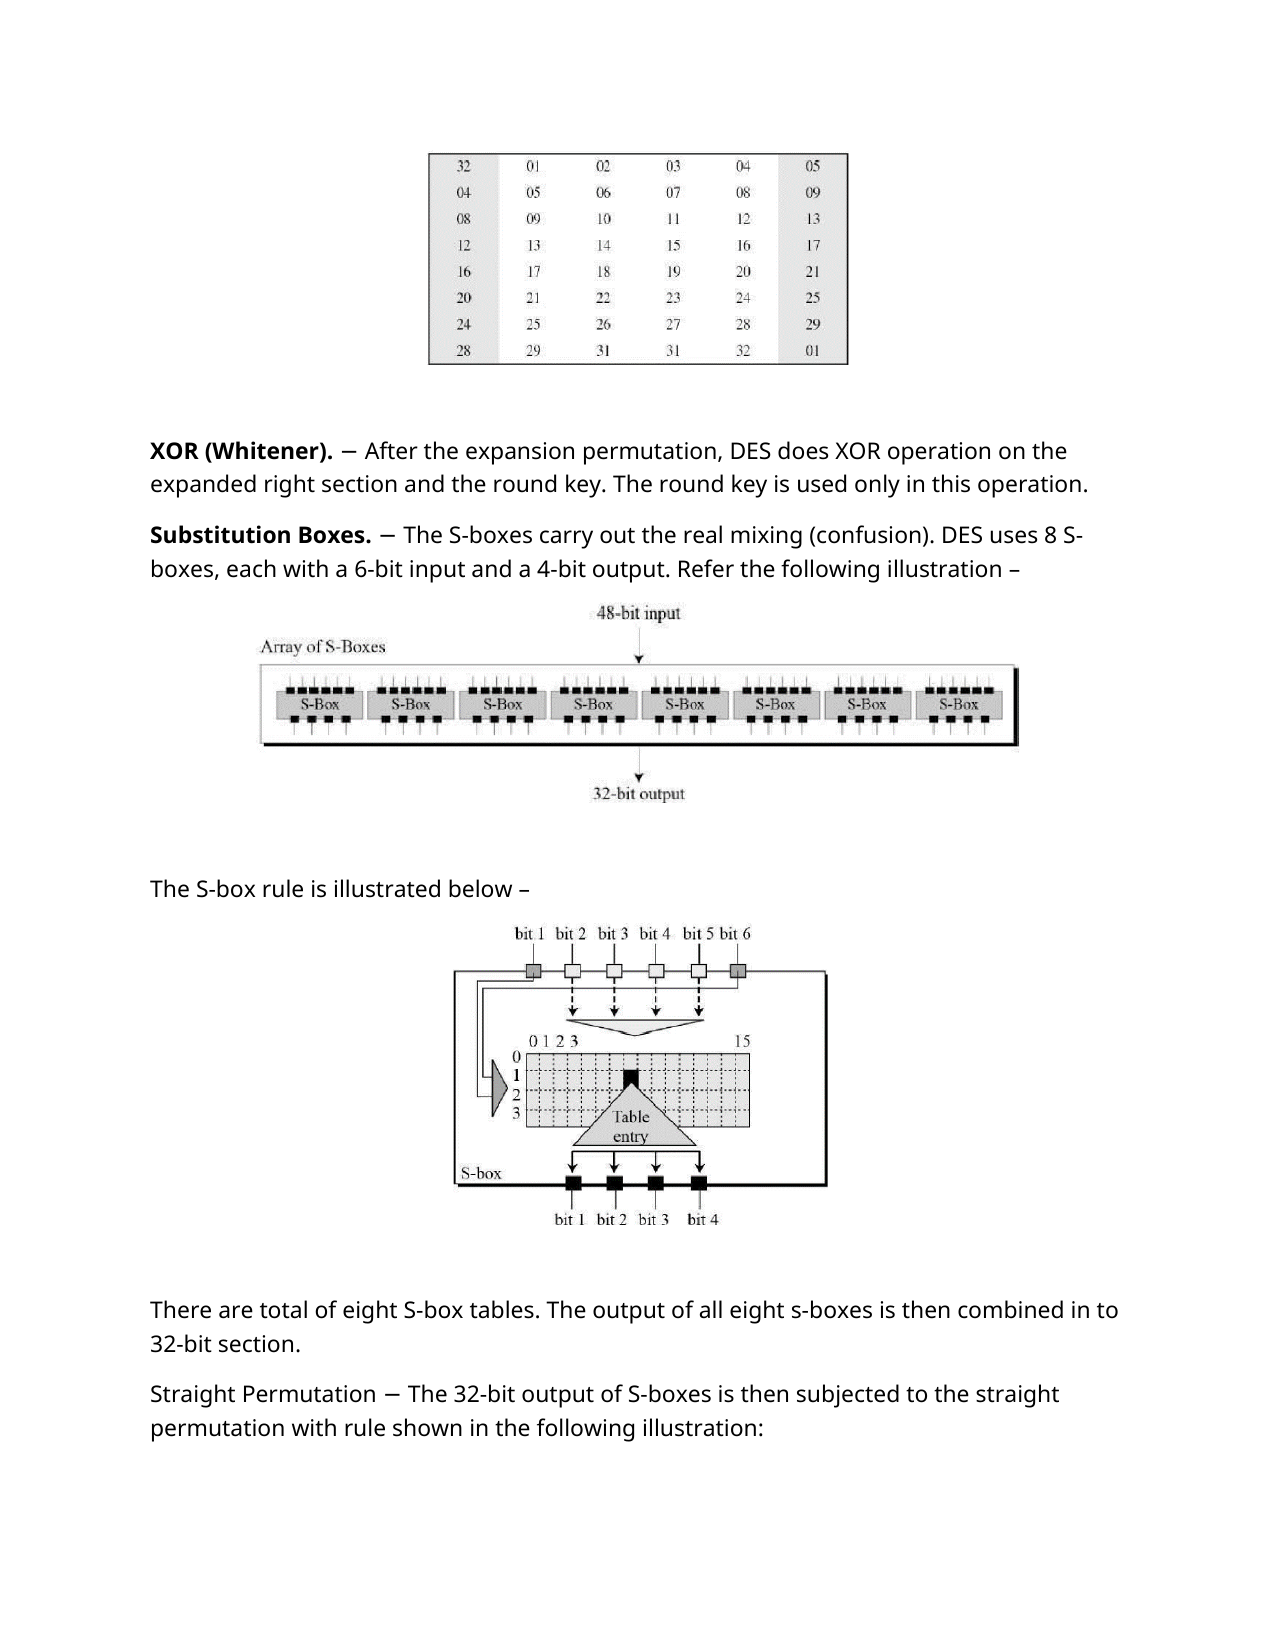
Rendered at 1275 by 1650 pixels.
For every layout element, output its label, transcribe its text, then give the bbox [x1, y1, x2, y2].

text Straight Permutation − The 32-bit output of S-boxes is then subjected to the straight permutation with rule shown in the following illustration: [150, 1378, 1125, 1443]
text XOR (Whitener). − After the expansion permutation, DES does XOR operation on the expanded right section and the round key. The round key is used only in this operation. [150, 434, 1125, 499]
picture [255, 602, 1020, 803]
text The S-box rule is illustrated below – [150, 872, 1125, 904]
text There are total of eight S-box tables. The output of all eight s-boxes is then combined in to 32-bit section. [150, 1294, 1125, 1359]
picture [426, 150, 849, 365]
text Substitution Boxes. − The S-boxes carry out the real mixing (confusion). DES uses 8 S-boxes, each with a 6-bit input and a 4-bit output. Refer the following illustration – [150, 519, 1125, 584]
picture [447, 922, 828, 1225]
